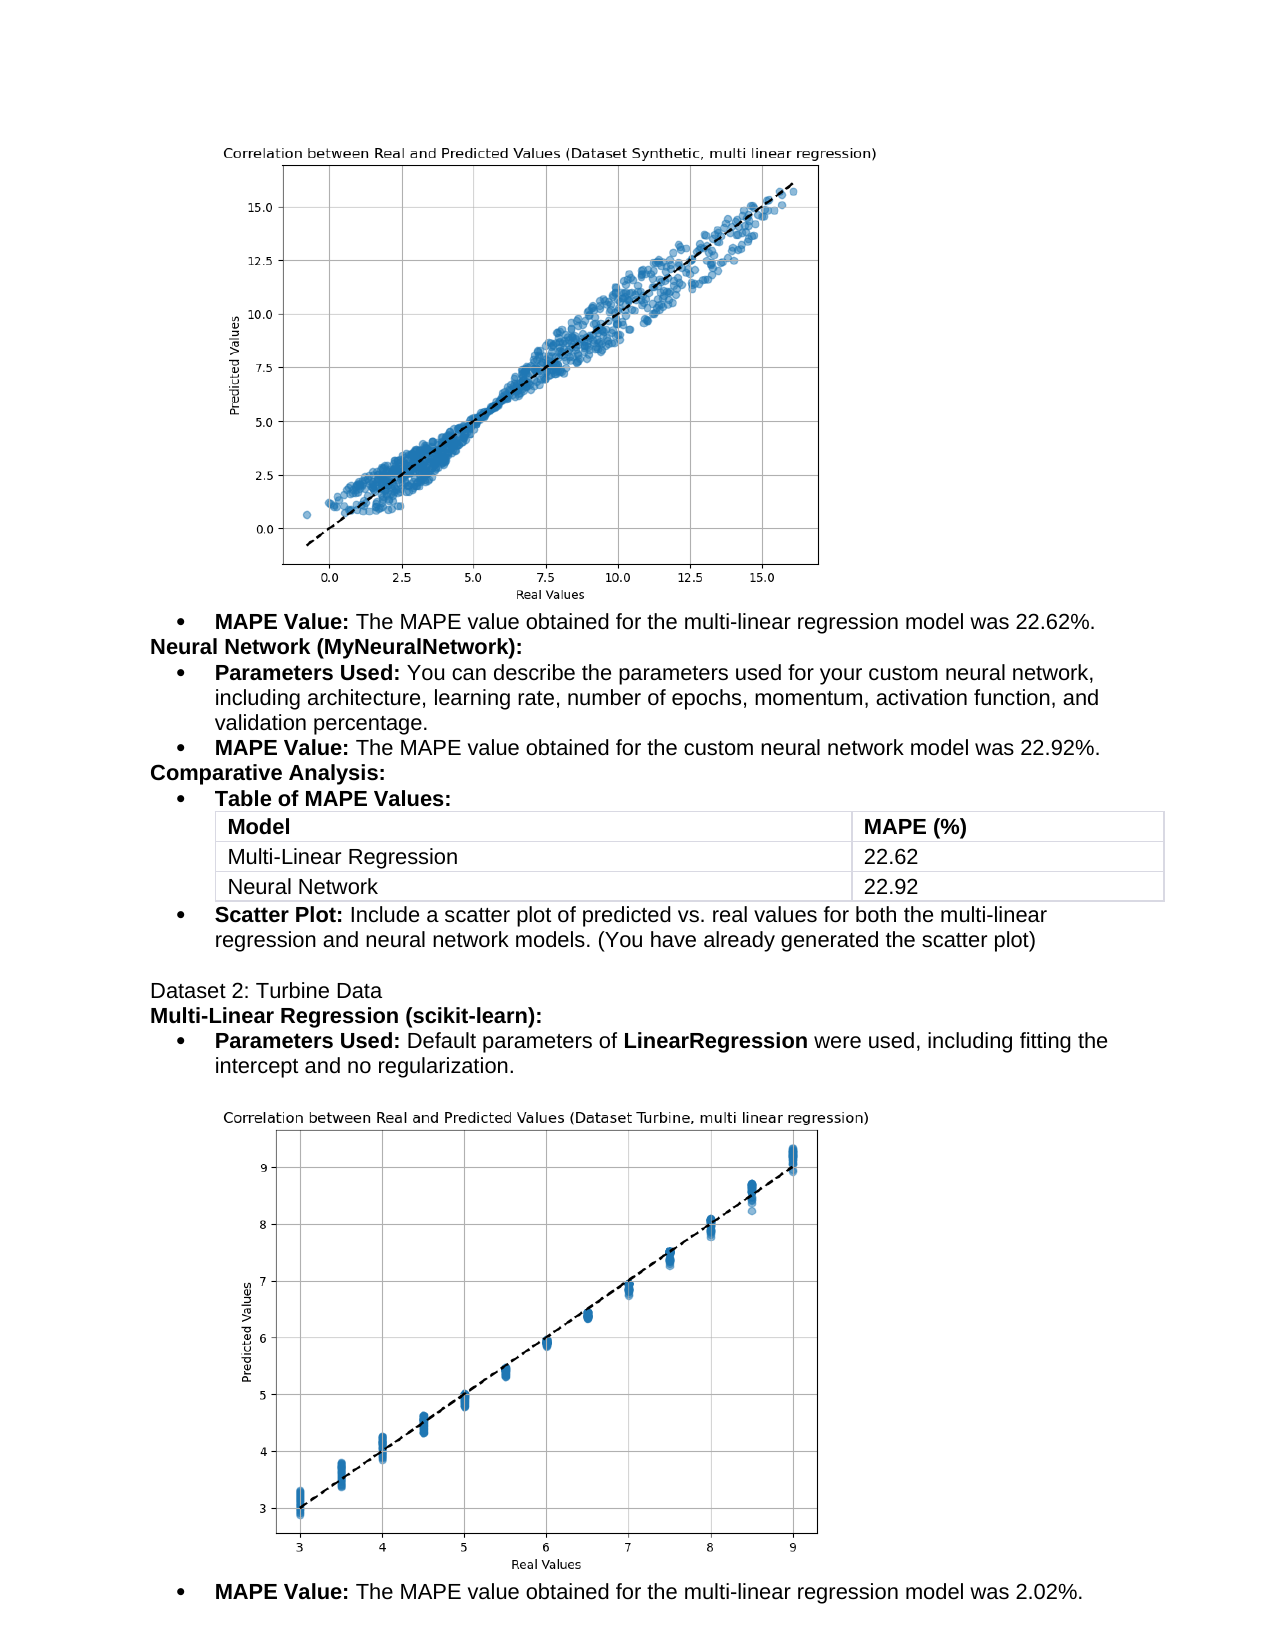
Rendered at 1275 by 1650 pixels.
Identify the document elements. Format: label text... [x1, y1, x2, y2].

text Multi-Linear Regression (scikit-learn): [150, 1003, 1139, 1028]
text Comparative Analysis: [150, 760, 1139, 786]
table_header MAPE (%) [853, 812, 1163, 841]
list Scatter Plot: Include a scatter plot of predicted vs. real values for both the multi-linear regression and neural network models. (You have already generated the scatter plot) [177, 902, 1139, 952]
list Table of MAPE Values: [177, 786, 1139, 811]
picture [214, 139, 885, 609]
table_header Model [216, 812, 851, 841]
list MAPE Value: The MAPE value obtained for the custom neural network model was 22.92%. [177, 735, 1139, 760]
table_cell 22.62 [853, 842, 1163, 871]
text Neural Network (MyNeuralNetwork): [150, 634, 1139, 659]
table_cell Neural Network [216, 872, 851, 900]
table_cell 22.92 [853, 872, 1163, 900]
list MAPE Value: The MAPE value obtained for the multi-linear regression model was 22.62%. [177, 609, 1139, 634]
list Parameters Used: You can describe the parameters used for your custom neural network, including architecture, learning rate, number of epochs, momentum, activation function, and validation percentage. [177, 659, 1139, 735]
table_cell Multi-Linear Regression [216, 842, 851, 871]
text Dataset 2: Turbine Data [150, 978, 1139, 1003]
list MAPE Value: The MAPE value obtained for the multi-linear regression model was 2.02%. [177, 1579, 1139, 1604]
picture [214, 1103, 877, 1579]
list Parameters Used: Default parameters of LinearRegression were used, including fitting the intercept and no regularization. [177, 1028, 1139, 1078]
